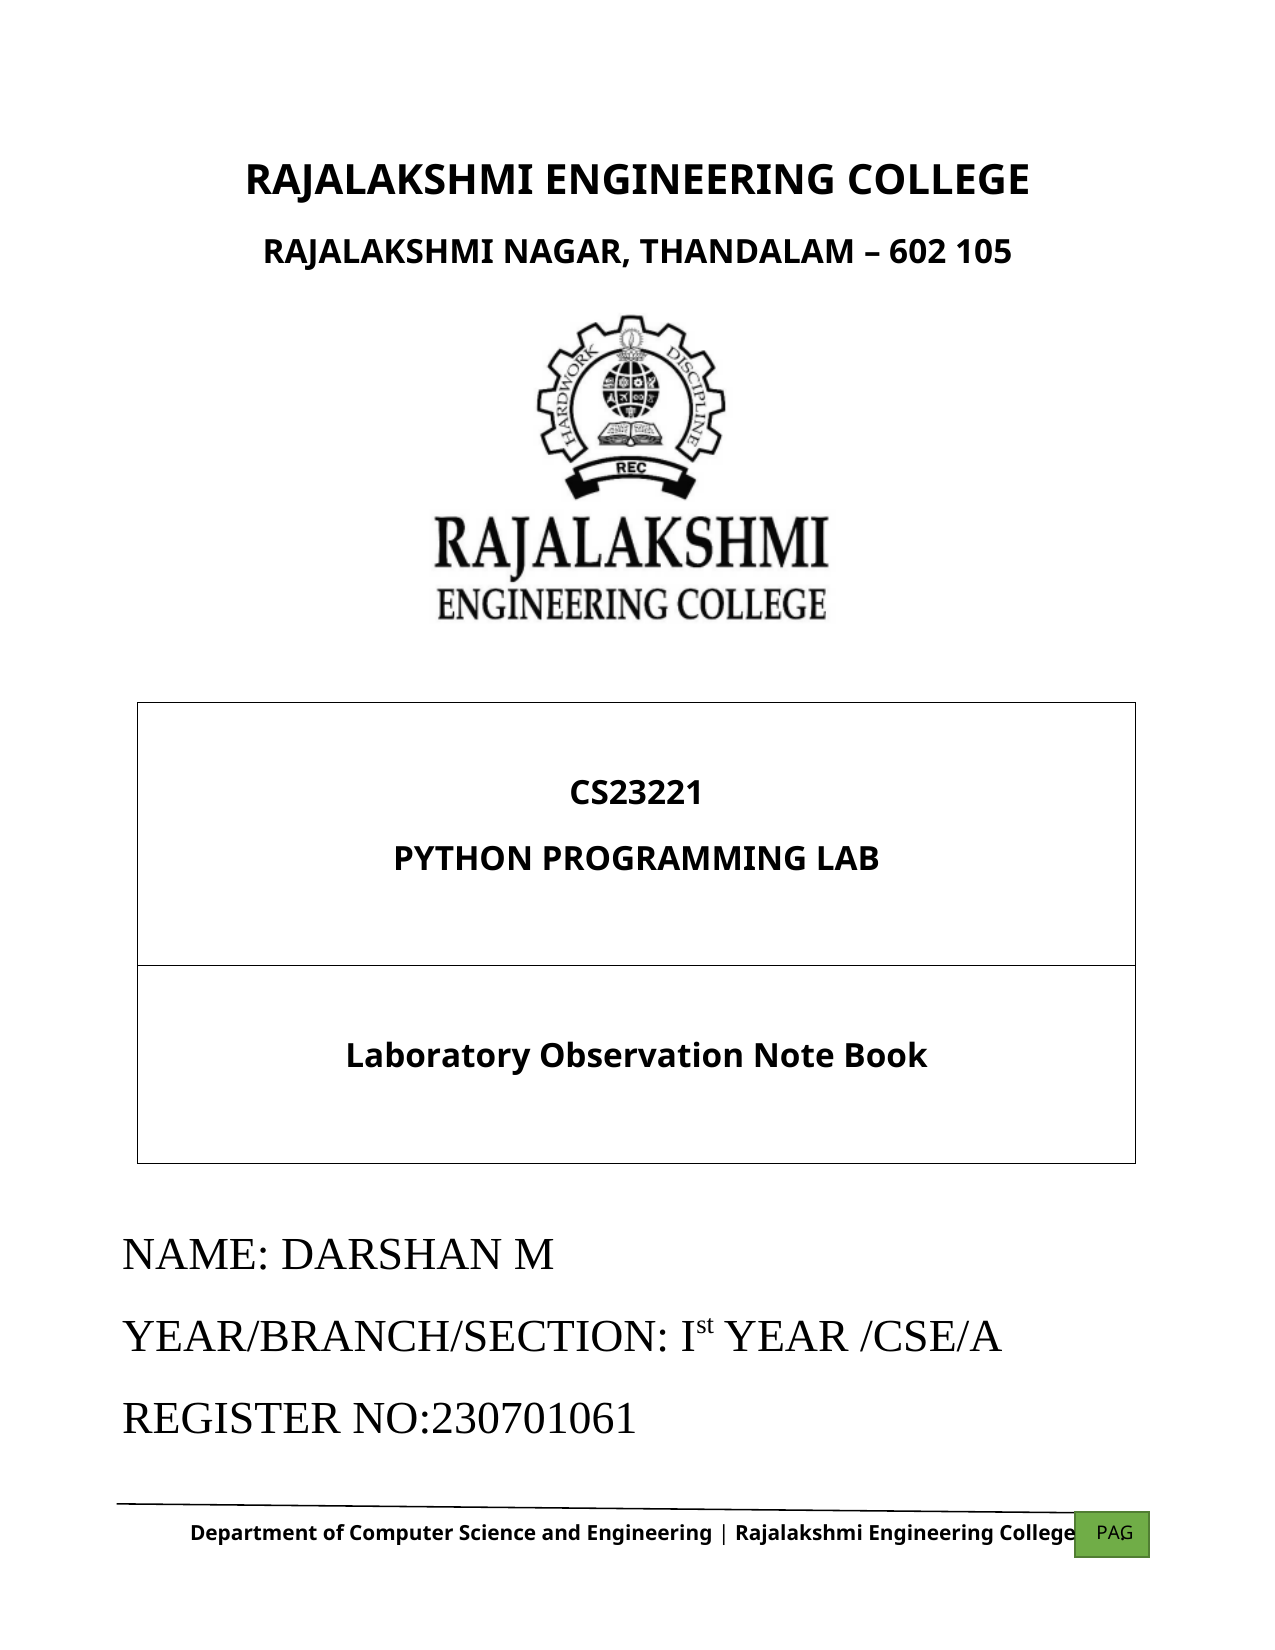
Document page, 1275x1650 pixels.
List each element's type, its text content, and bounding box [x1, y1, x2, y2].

text RAJALAKSHMI NAGAR, THANDALAM – 602 105 [150, 228, 1125, 273]
subtitle NAME: DARSHAN M [122, 1227, 1125, 1279]
picture [394, 293, 880, 633]
subtitle REGISTER NO:230701061 [122, 1390, 1125, 1443]
text RAJALAKSHMI ENGINEERING COLLEGE [150, 150, 1125, 207]
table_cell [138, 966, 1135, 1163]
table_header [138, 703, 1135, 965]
subtitle YEAR/BRANCH/SECTION: Ist YEAR /CSE/A [122, 1308, 1125, 1361]
